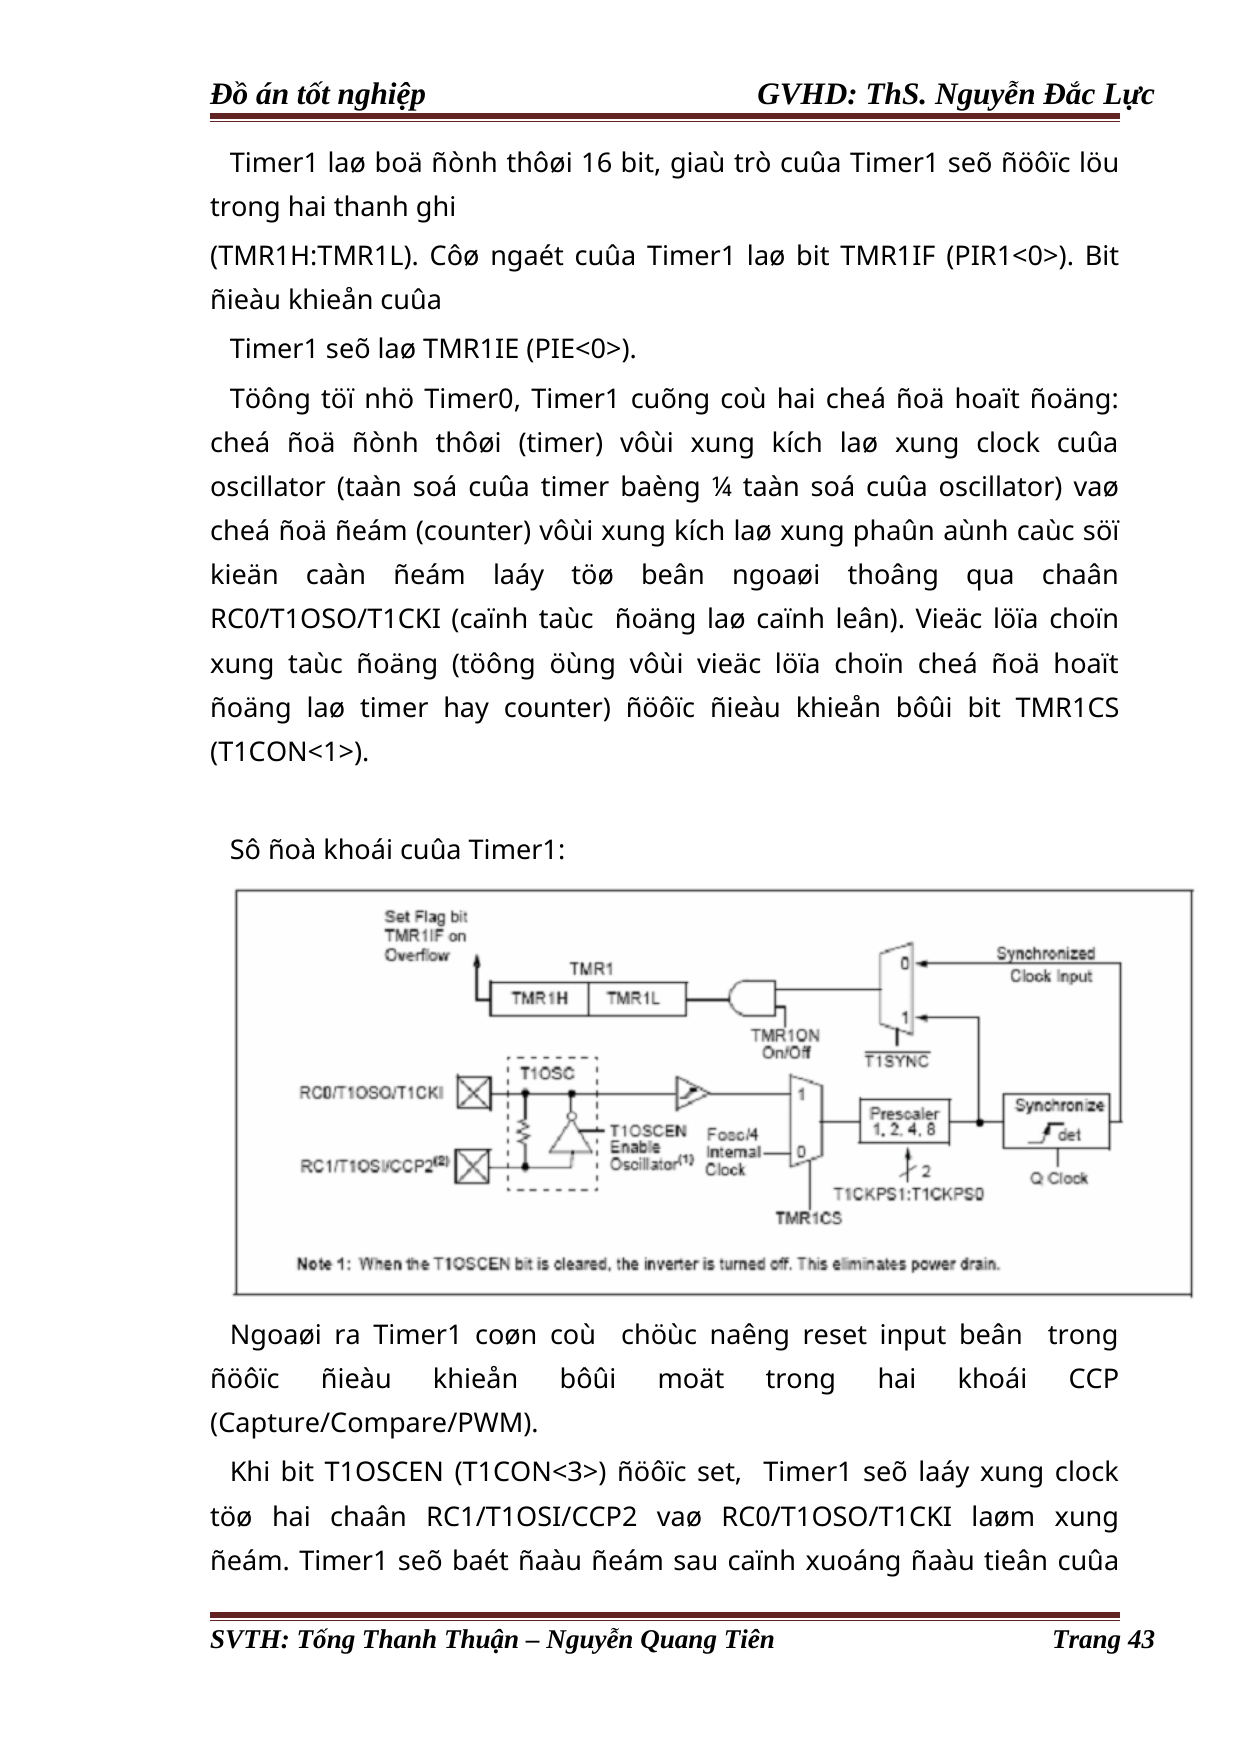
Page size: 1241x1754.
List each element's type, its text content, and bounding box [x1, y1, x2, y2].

text Sô ñoà khoái cuûa Timer1: [210, 831, 1120, 868]
text Timer1 laø boä ñònh thôøi 16 bit, giaù trò cuûa Timer1 seõ ñöôïc löu trong hai thanh ghi [210, 143, 1120, 224]
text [210, 1453, 1120, 1578]
text Timer1 seõ laø TMR1IE (PIE<0>). [210, 330, 1120, 367]
text (TMR1H:TMR1L). Côø ngaét cuûa Timer1 laø bit TMR1IF (PIR1<0>). Bit ñieàu khieån cuûa [210, 237, 1120, 318]
picture [229, 880, 1205, 1305]
text Töông töï nhö Timer0, Timer1 cuõng coù hai cheá ñoä hoaït ñoäng: cheá ñoä ñònh thôøi (timer) vôùi xung kích laø xung clock cuûa oscillator (taàn soá cuûa timer baèng ¼ taàn soá cuûa oscillator) vaø cheá ñoä ñeám (counter) vôùi xung kích laø xung phaûn aùnh caùc söï kieän caàn ñeám laáy töø beân ngoaøi thoâng qua chaân RC0/T1OSO/T1CKI (caïnh taùc ñoäng laø caïnh leân). Vieäc löïa choïn xung taùc ñoäng (töông öùng vôùi vieäc löïa choïn cheá ñoä hoaït ñoäng laø timer hay counter) ñöôïc ñieàu khieån bôûi bit TMR1CS (T1CON<1>). [210, 379, 1120, 769]
text Ngoaøi ra Timer1 coøn coù chöùc naêng reset input beân trong ñöôïc ñieàu khieån bôûi moät trong hai khoái CCP (Capture/Compare/PWM). [210, 1315, 1120, 1441]
